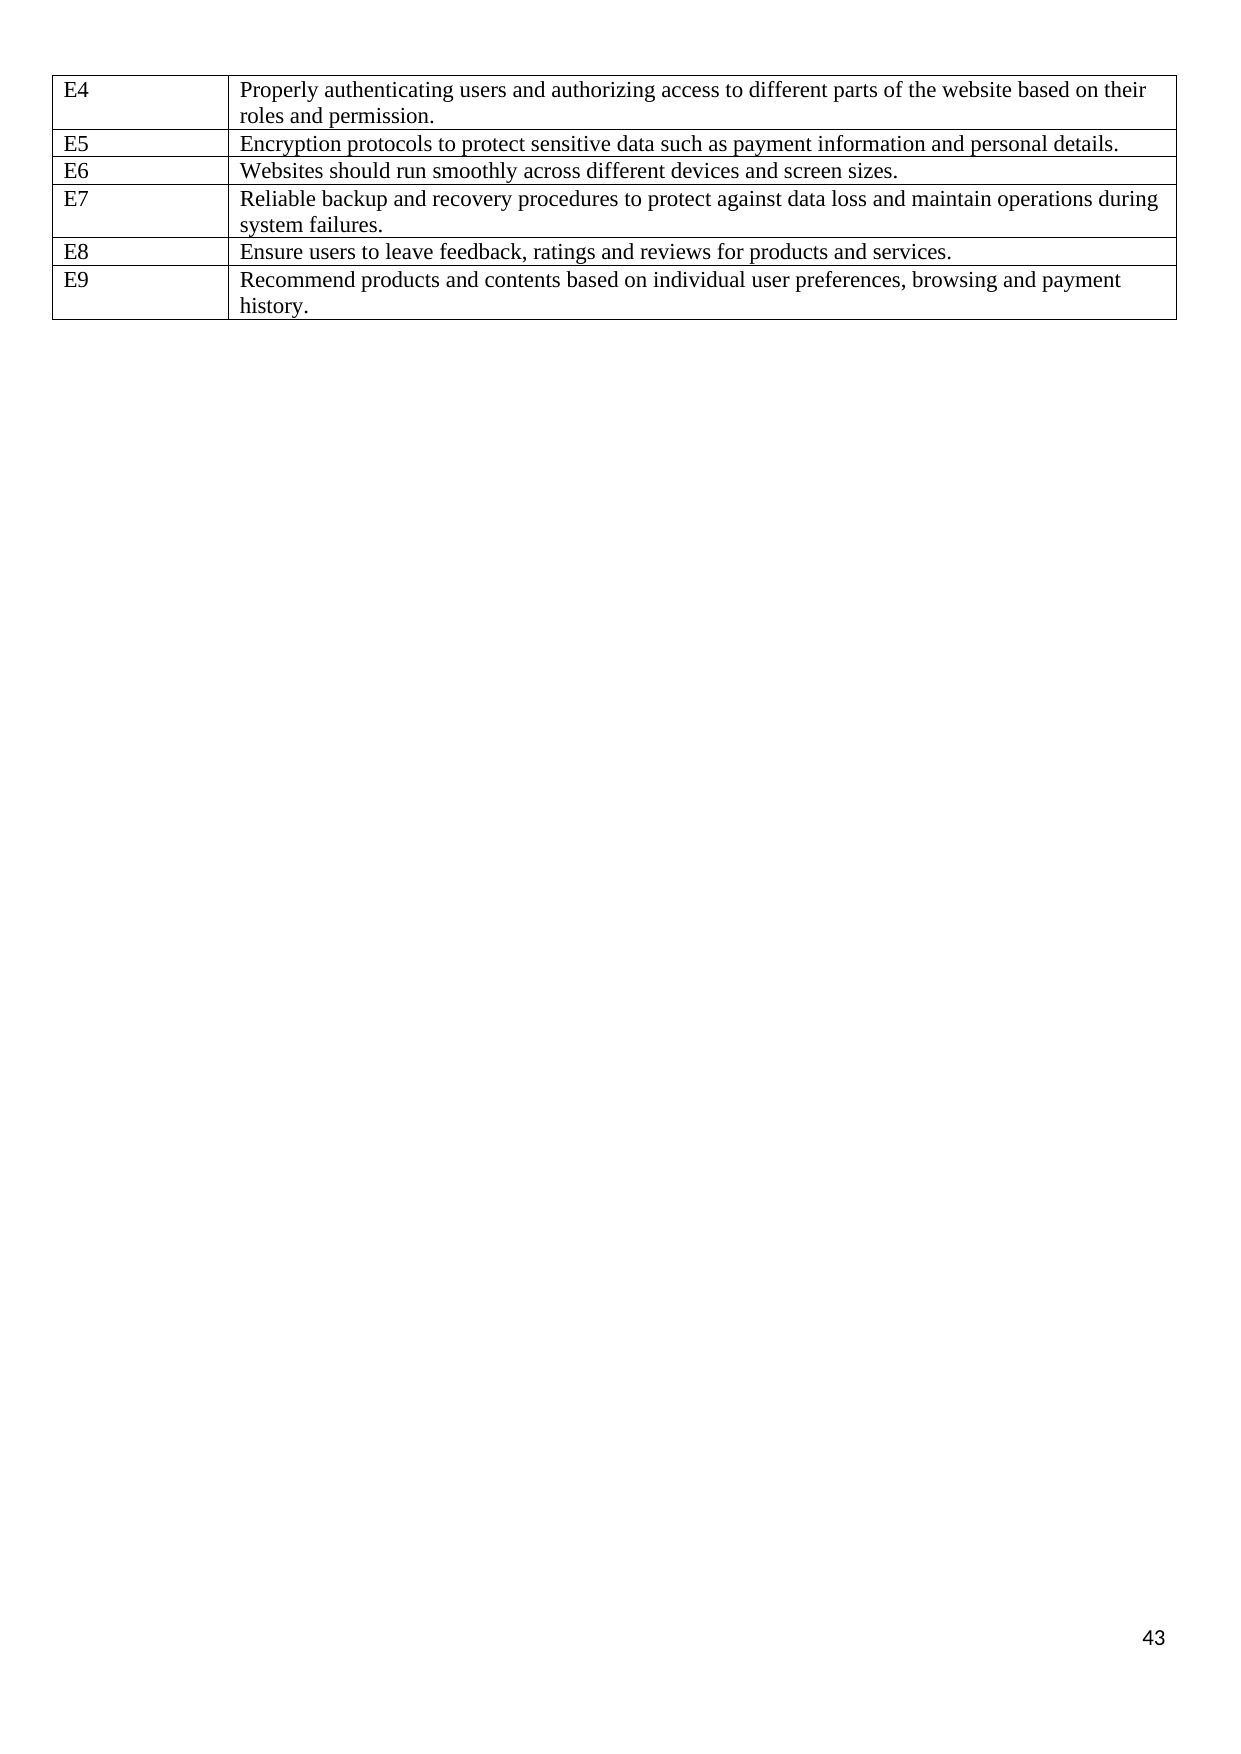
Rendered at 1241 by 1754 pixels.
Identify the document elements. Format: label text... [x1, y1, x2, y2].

table_cell Ensure users to leave feedback, ratings and reviews for products and services. [229, 238, 1176, 265]
table_cell E4 [53, 76, 228, 129]
table_cell E6 [53, 157, 228, 183]
table_cell Properly authenticating users and authorizing access to different parts of the website based on their roles and permission. [229, 76, 1176, 129]
table_cell Reliable backup and recovery procedures to protect against data loss and maintain operations during system failures. [229, 185, 1176, 237]
table_cell Websites should run smoothly across different devices and screen sizes. [229, 157, 1176, 183]
table_cell E7 [53, 185, 228, 237]
table_cell E5 [53, 130, 228, 156]
table_cell E9 [53, 266, 228, 318]
table_cell E8 [53, 238, 228, 265]
table_cell Encryption protocols to protect sensitive data such as payment information and personal details. [229, 130, 1176, 156]
table_cell Recommend products and contents based on individual user preferences, browsing and payment history. [229, 266, 1176, 318]
